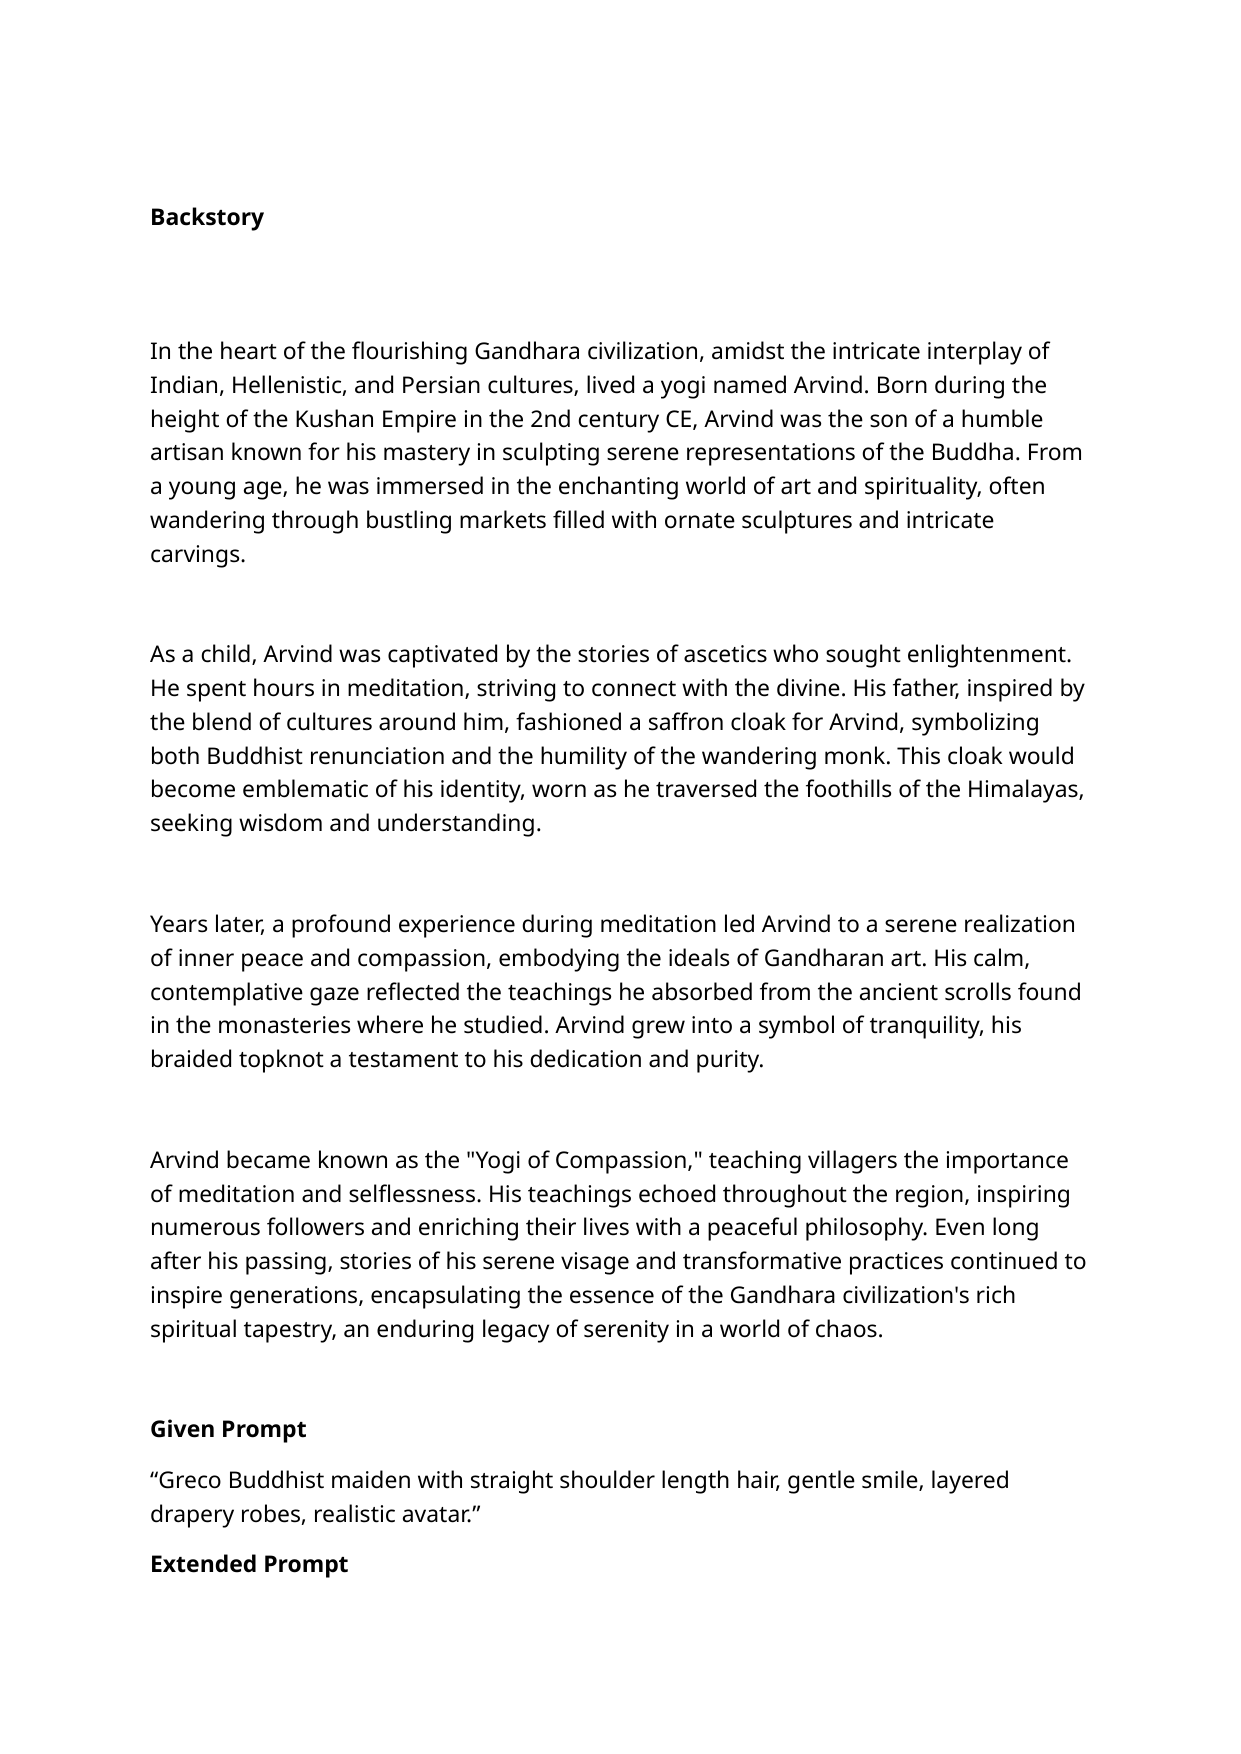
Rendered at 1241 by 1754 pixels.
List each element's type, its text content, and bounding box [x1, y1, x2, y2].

text Backstory [150, 200, 1090, 232]
text Given Prompt [150, 1413, 1090, 1444]
text Years later, a profound experience during meditation led Arvind to a serene realization of inner peace and compassion, embodying the ideals of Gandharan art. His calm, contemplative gaze reflected the teachings he absorbed from the ancient scrolls found in the monasteries where he studied. Arvind grew into a symbol of tranquility, his braided topknot a testament to his dedication and purity. [150, 908, 1090, 1074]
text As a child, Arvind was captivated by the stories of ascetics who sought enlightenment. He spent hours in meditation, striving to connect with the divine. His father, inspired by the blend of cultures around him, fashioned a saffron cloak for Arvind, symbolizing both Buddhist renunciation and the humility of the wandering monk. This cloak would become emblematic of his identity, worn as he traversed the foothills of the Himalayas, seeking wisdom and understanding. [150, 638, 1090, 838]
text In the heart of the flourishing Gandhara civilization, amidst the intricate interplay of Indian, Hellenistic, and Persian cultures, lived a yogi named Arvind. Born during the height of the Kushan Empire in the 2nd century CE, Arvind was the son of a humble artisan known for his mastery in sculpting serene representations of the Buddha. From a young age, he was immersed in the enchanting world of art and spirituality, often wandering through bustling markets filled with ornate sculptures and intricate carvings. [150, 335, 1090, 569]
text “Greco Buddhist maiden with straight shoulder length hair, gentle smile, layered drapery robes, realistic avatar.” [150, 1464, 1090, 1529]
text Arvind became known as the "Yogi of Compassion," teaching villagers the importance of meditation and selflessness. His teachings echoed throughout the region, inspiring numerous followers and enriching their lives with a peaceful philosophy. Even long after his passing, stories of his serene visage and transformative practices continued to inspire generations, encapsulating the essence of the Gandhara civilization's rich spiritual tapestry, an enduring legacy of serenity in a world of chaos. [150, 1144, 1090, 1344]
text Extended Prompt [150, 1548, 1090, 1579]
